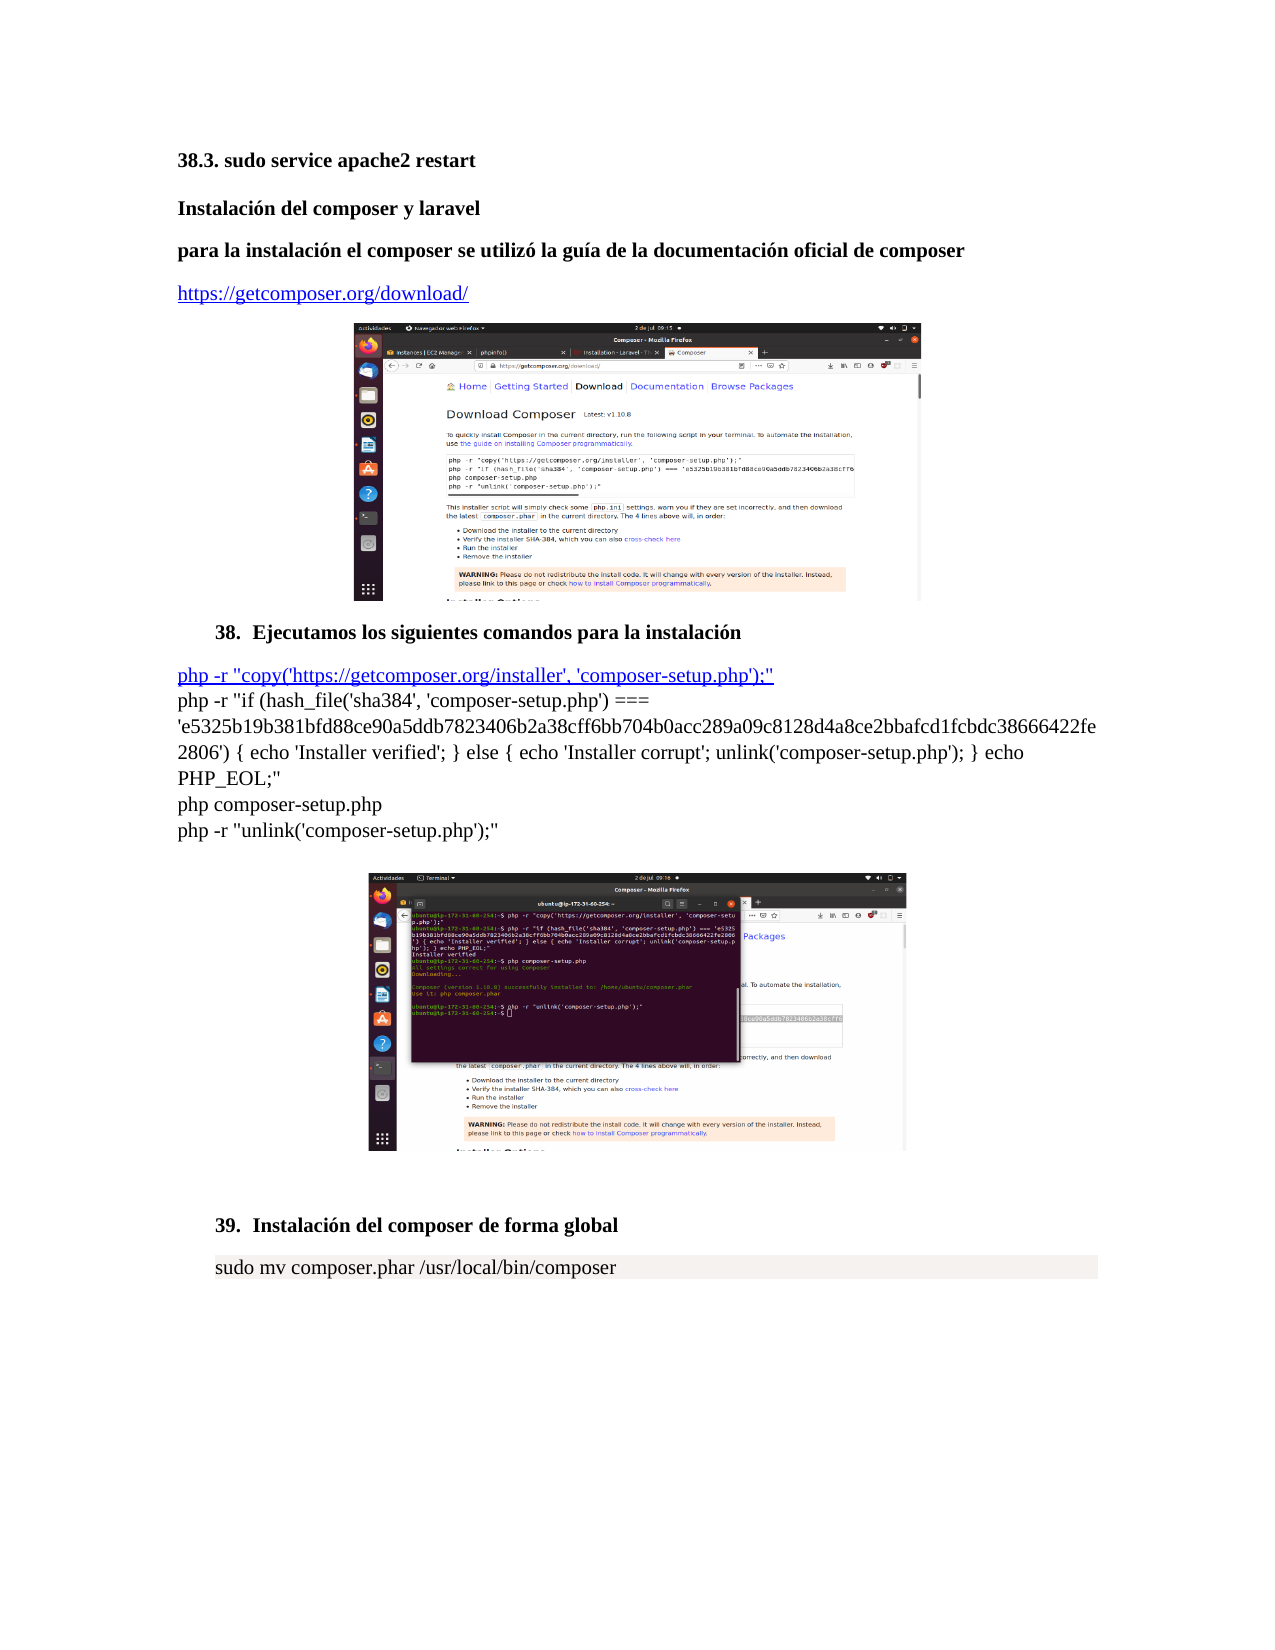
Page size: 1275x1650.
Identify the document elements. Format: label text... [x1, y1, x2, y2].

text https://getcomposer.org/download/ [177, 281, 1098, 305]
list Ejecutamos los siguientes comandos para la instalación [215, 620, 1098, 644]
text php -r "if (hash_file('sha384', 'composer-setup.php') === 'e5325b19b381bfd88ce90a5ddb7823406b2a38cff6bb704b0acc289a09c8128d4a8ce2bbafcd1fcbdc38666422fe2806') { echo 'Installer verified'; } else { echo 'Installer corrupt'; unlink('composer-setup.php'); } echo PHP_EOL;" [177, 688, 1098, 790]
text 38.3. sudo service apache2 restart [177, 148, 1098, 172]
text php composer-setup.php [177, 792, 1098, 816]
text para la instalación el composer se utilizó la guía de la documentación oficial de composer [177, 238, 1098, 262]
text sudo mv composer.phar /usr/local/bin/composer [215, 1255, 1098, 1279]
picture [368, 873, 907, 1151]
text Instalación del composer y laravel [177, 196, 1098, 220]
picture [353, 323, 922, 601]
text php -r "unlink('composer-setup.php');" [177, 818, 1098, 842]
text php -r "copy('https://getcomposer.org/installer', 'composer-setup.php');" [177, 662, 1098, 687]
list Instalación del composer de forma global [215, 1212, 1098, 1237]
